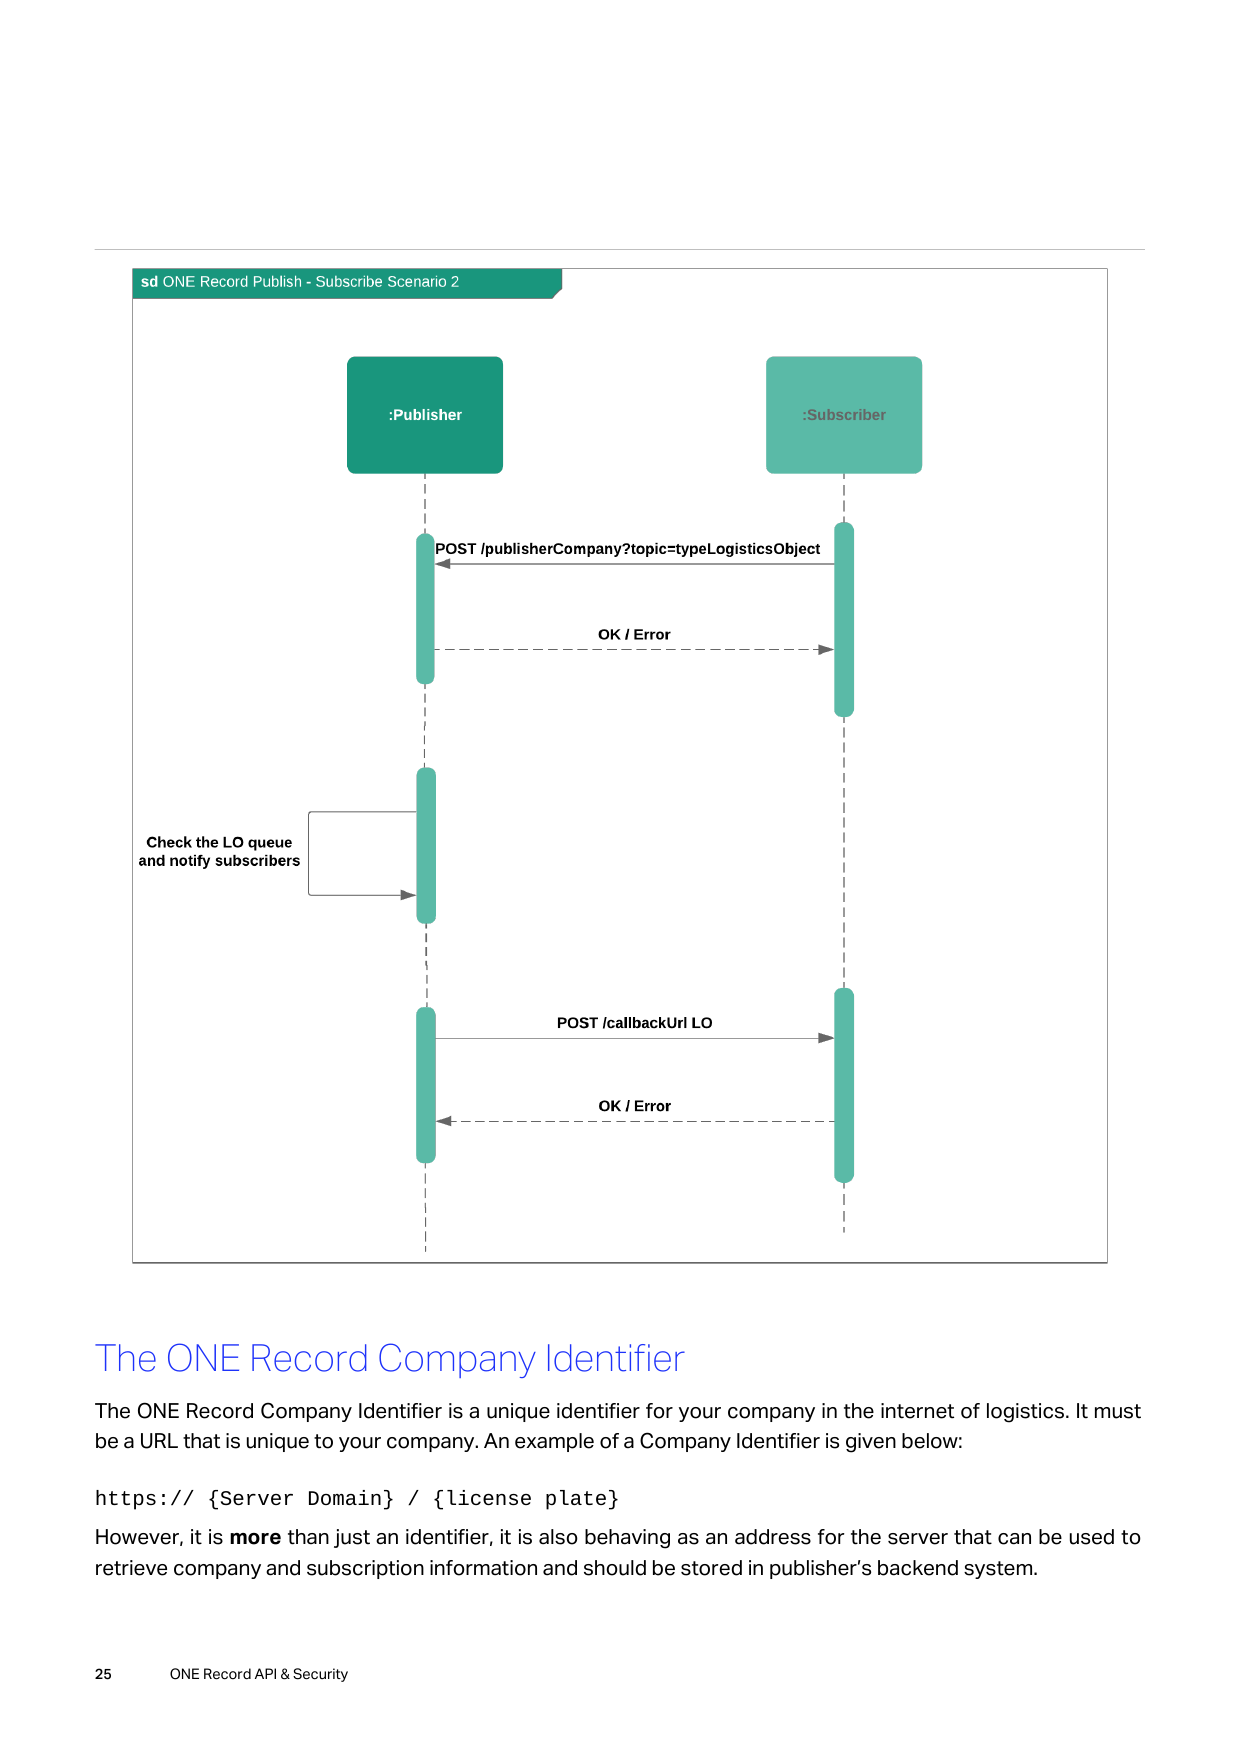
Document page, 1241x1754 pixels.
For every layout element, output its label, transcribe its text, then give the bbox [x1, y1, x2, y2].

text However, it is more than just an identifier, it is also behaving as an address for the server that can be used to retrieve company and subscription information and should be stored in publisher’s backend system. [94, 1524, 1143, 1581]
picture [94, 231, 1145, 1302]
text https:// {Server Domain} / {license plate} [94, 1488, 1146, 1511]
text The ONE Record Company Identifier is a unique identifier for your company in the internet of logistics. It must be a URL that is unique to your company. An example of a Company Identifier is given below: [94, 1397, 1143, 1455]
subtitle The ONE Record Company Identifier [94, 1334, 1146, 1382]
